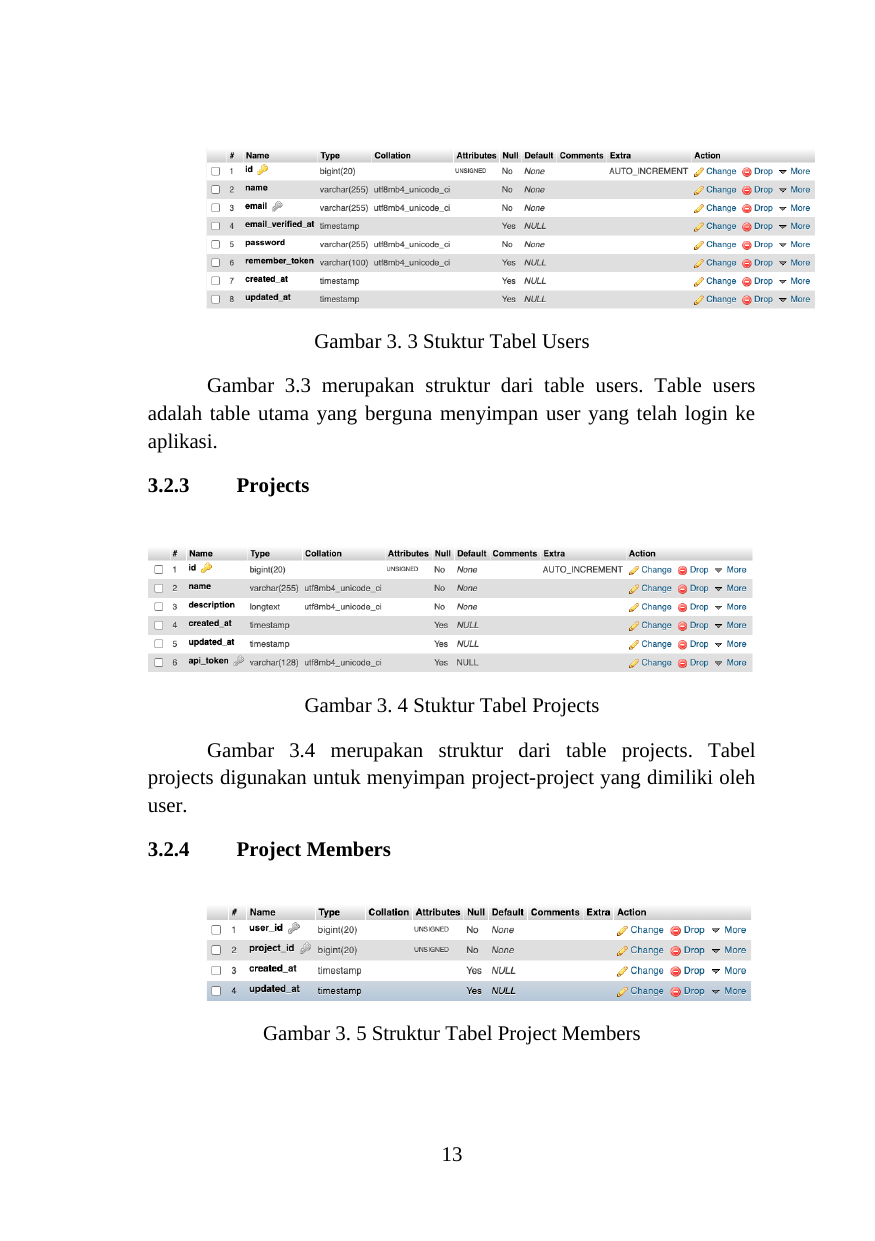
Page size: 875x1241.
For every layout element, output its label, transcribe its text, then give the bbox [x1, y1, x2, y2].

text Gambar 3. 4 Stuktur Tabel Projects [148, 693, 756, 717]
text Gambar 3. 3 Stuktur Tabel Users [148, 328, 756, 353]
text Gambar 3.3 merupakan struktur dari table users. Table users adalah table utama yang berguna menyimpan user yang telah login ke aplikasi. [148, 373, 756, 453]
subtitle Projects [148, 473, 756, 497]
subtitle Project Members [148, 837, 756, 861]
picture [206, 905, 752, 1001]
picture [206, 147, 815, 309]
text Gambar 3. 5 Struktur Tabel Project Members [148, 1021, 756, 1045]
text Gambar 3.4 merupakan struktur dari table projects. Tabel projects digunakan untuk menyimpan project-project yang dimiliki oleh user. [148, 738, 756, 817]
picture [147, 541, 756, 675]
